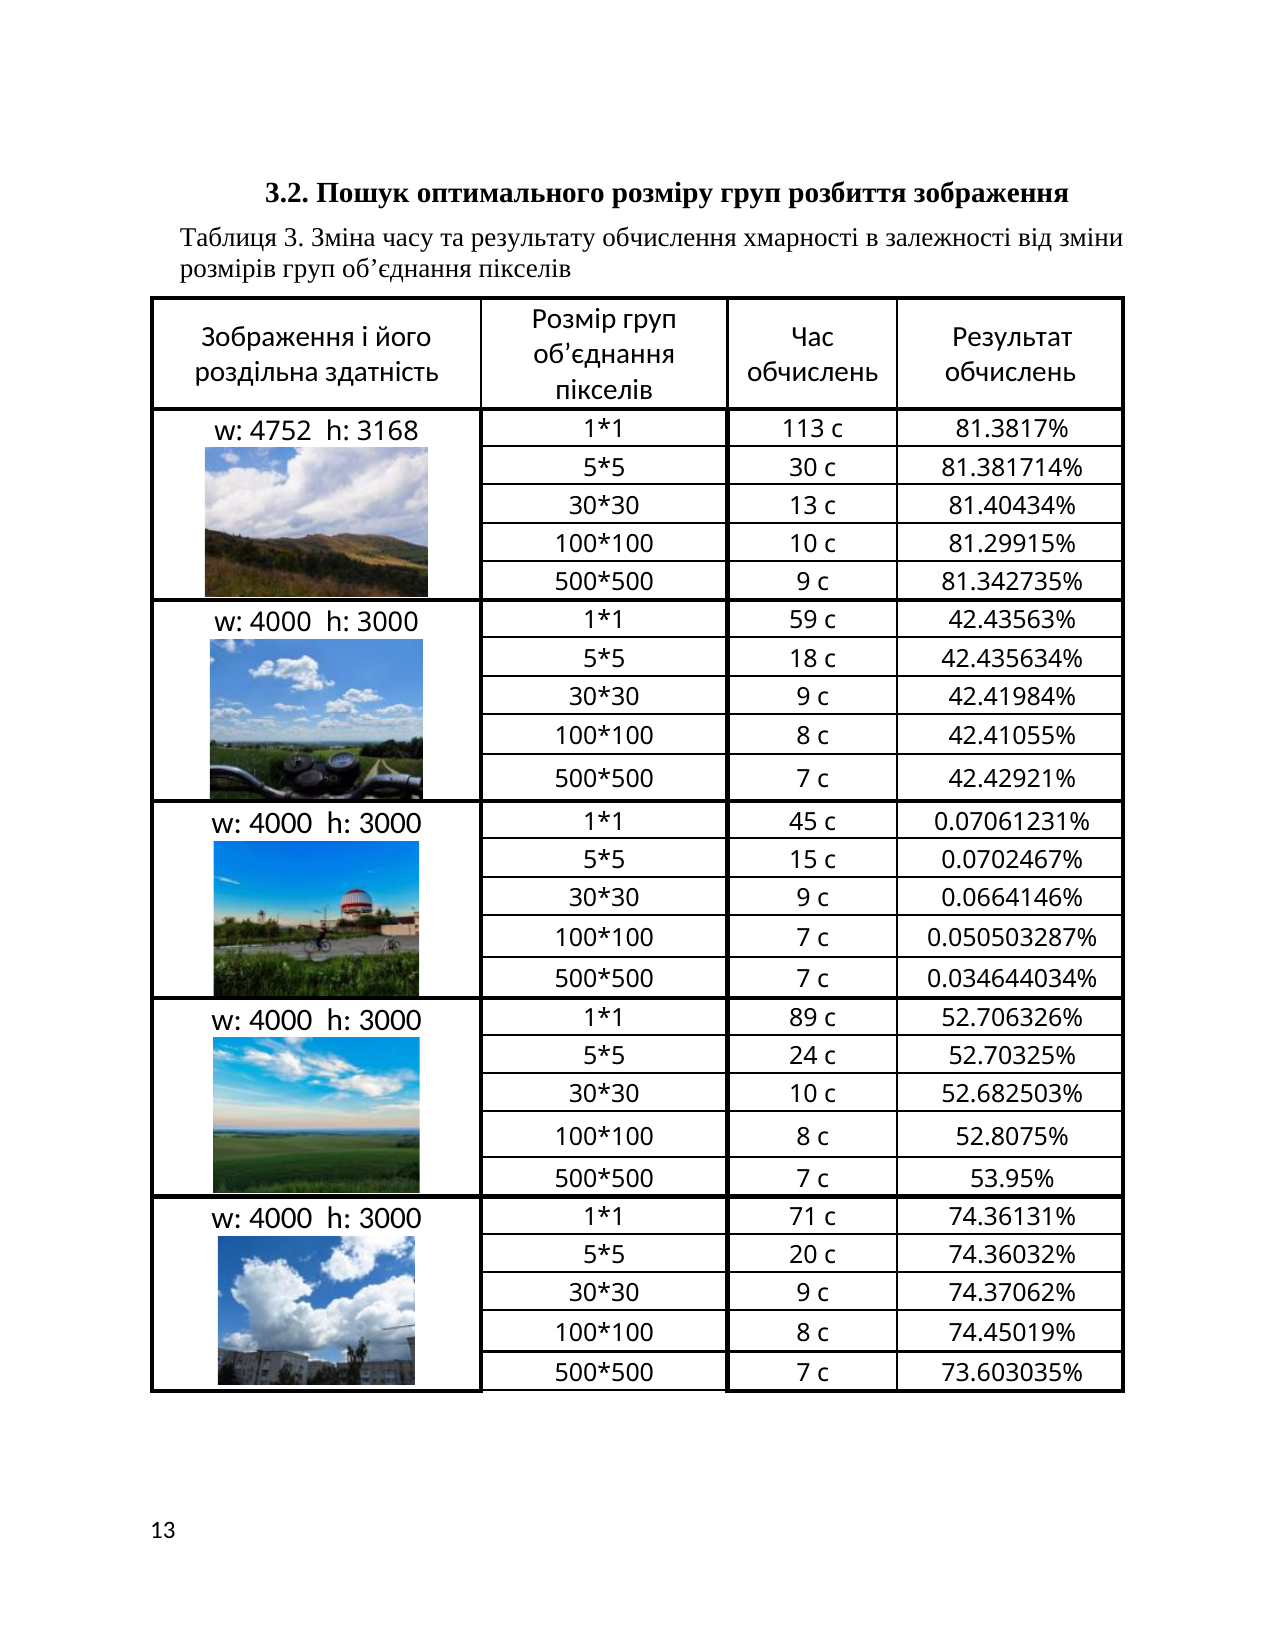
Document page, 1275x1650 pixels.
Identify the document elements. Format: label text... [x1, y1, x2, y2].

table_cell 0.0702467% [898, 839, 1121, 876]
table_cell 24 с [730, 1036, 896, 1072]
table_cell 0.034644034% [898, 958, 1121, 996]
table_cell 7 с [730, 1158, 896, 1194]
table_cell 13 с [730, 485, 896, 522]
subtitle 3.2. Пошук оптимального розміру груп розбиття зображення [150, 175, 1125, 208]
table_cell 52.70325% [898, 1036, 1121, 1072]
table_cell 9 с [730, 1273, 896, 1309]
table_cell 30 с [730, 447, 896, 483]
table_cell 5*5 [483, 1036, 725, 1072]
table_cell 74.36032% [898, 1235, 1121, 1271]
table_cell 7 с [730, 755, 896, 799]
table_cell 18 с [730, 638, 896, 674]
table_header Розмір груп об’єднання пікселів [482, 300, 726, 407]
table_cell 113 с [730, 411, 896, 445]
picture [213, 841, 420, 887]
table_cell 42.435634% [898, 638, 1121, 674]
table_cell 74.36131% [898, 1199, 1121, 1233]
table_cell 500*500 [483, 562, 725, 598]
table_cell 42.42921% [898, 755, 1121, 799]
picture [213, 886, 420, 996]
table_cell 1*1 [483, 1199, 725, 1233]
table_cell 52.706326% [898, 1000, 1121, 1034]
table_cell 81.29915% [898, 524, 1121, 560]
table_cell w: 4752 h: 3168 [154, 411, 479, 598]
table_cell 30*30 [483, 677, 725, 713]
table_cell 81.40434% [898, 485, 1121, 522]
table_cell 1*1 [483, 411, 725, 445]
table_cell 71 с [730, 1199, 896, 1233]
table_cell 42.43563% [898, 602, 1121, 636]
table_cell 5*5 [483, 447, 725, 483]
table_cell 42.41055% [898, 715, 1121, 753]
table_cell 53.95% [898, 1158, 1121, 1194]
table_cell 8 с [730, 1311, 896, 1350]
picture [209, 639, 423, 799]
table_cell 100*100 [483, 1112, 725, 1156]
table_cell 8 с [730, 715, 896, 753]
table_header Результат обчислень [898, 300, 1121, 407]
table_header Зображення і його роздільна здатність [154, 300, 480, 407]
table_cell w: 4000 h: 3000 [154, 1199, 479, 1389]
table_cell 500*500 [483, 755, 725, 799]
text Таблиця 3. Зміна часу та результату обчислення хмарності в залежності від зміни розмірів груп об’єднання пікселів [179, 221, 1125, 283]
table_cell 7 с [730, 1353, 896, 1389]
table_cell 59 с [730, 602, 896, 636]
table_cell 81.381714% [898, 447, 1121, 483]
table_cell 1*1 [483, 602, 725, 636]
table_cell 10 с [730, 524, 896, 560]
table_cell 81.3817% [898, 411, 1121, 445]
table_cell 100*100 [483, 524, 725, 560]
table_cell 8 с [730, 1112, 896, 1156]
table_cell 500*500 [483, 1353, 725, 1389]
table_header Час обчислень [729, 300, 896, 407]
table_cell 45 с [730, 803, 896, 837]
table_cell 52.8075% [898, 1112, 1121, 1156]
table_cell 9 с [730, 677, 896, 713]
table_cell 30*30 [483, 1273, 725, 1309]
table_cell 5*5 [483, 1235, 725, 1271]
table_cell 20 с [730, 1235, 896, 1271]
table_cell 74.37062% [898, 1273, 1121, 1309]
table_cell 52.682503% [898, 1074, 1121, 1110]
table_cell 0.050503287% [898, 916, 1121, 956]
table_cell 100*100 [483, 715, 725, 753]
table_cell 9 с [730, 562, 896, 598]
picture [344, 1037, 420, 1042]
table_cell 73.603035% [898, 1353, 1121, 1389]
picture [213, 1037, 420, 1193]
table_cell 30*30 [483, 1074, 725, 1110]
table_cell 89 с [730, 1000, 896, 1034]
table_cell w: 4000 h: 3000 [154, 1000, 479, 1194]
table_cell 74.45019% [898, 1311, 1121, 1350]
table_cell 15 с [730, 839, 896, 876]
table_cell 500*500 [483, 1158, 725, 1194]
table_cell 1*1 [483, 803, 725, 837]
table_cell 7 с [730, 958, 896, 996]
table_cell 1*1 [483, 1000, 725, 1034]
table_cell 10 с [730, 1074, 896, 1110]
picture [217, 1236, 415, 1385]
table_cell 100*100 [483, 1311, 725, 1350]
table_cell 42.41984% [898, 677, 1121, 713]
table_cell w: 4000 h: 3000 [154, 803, 479, 996]
table_cell 100*100 [483, 916, 725, 956]
table_cell 9 с [730, 878, 896, 914]
table_cell 500*500 [483, 958, 725, 996]
picture [204, 447, 428, 597]
table_cell 0.07061231% [898, 803, 1121, 837]
table_cell 81.342735% [898, 562, 1121, 598]
table_cell 5*5 [483, 638, 725, 674]
table_cell 5*5 [483, 839, 725, 876]
table_cell 7 с [730, 916, 896, 956]
table_cell 30*30 [483, 878, 725, 914]
table_cell 0.0664146% [898, 878, 1121, 914]
table_cell w: 4000 h: 3000 [154, 602, 479, 799]
table_cell 30*30 [483, 485, 725, 522]
